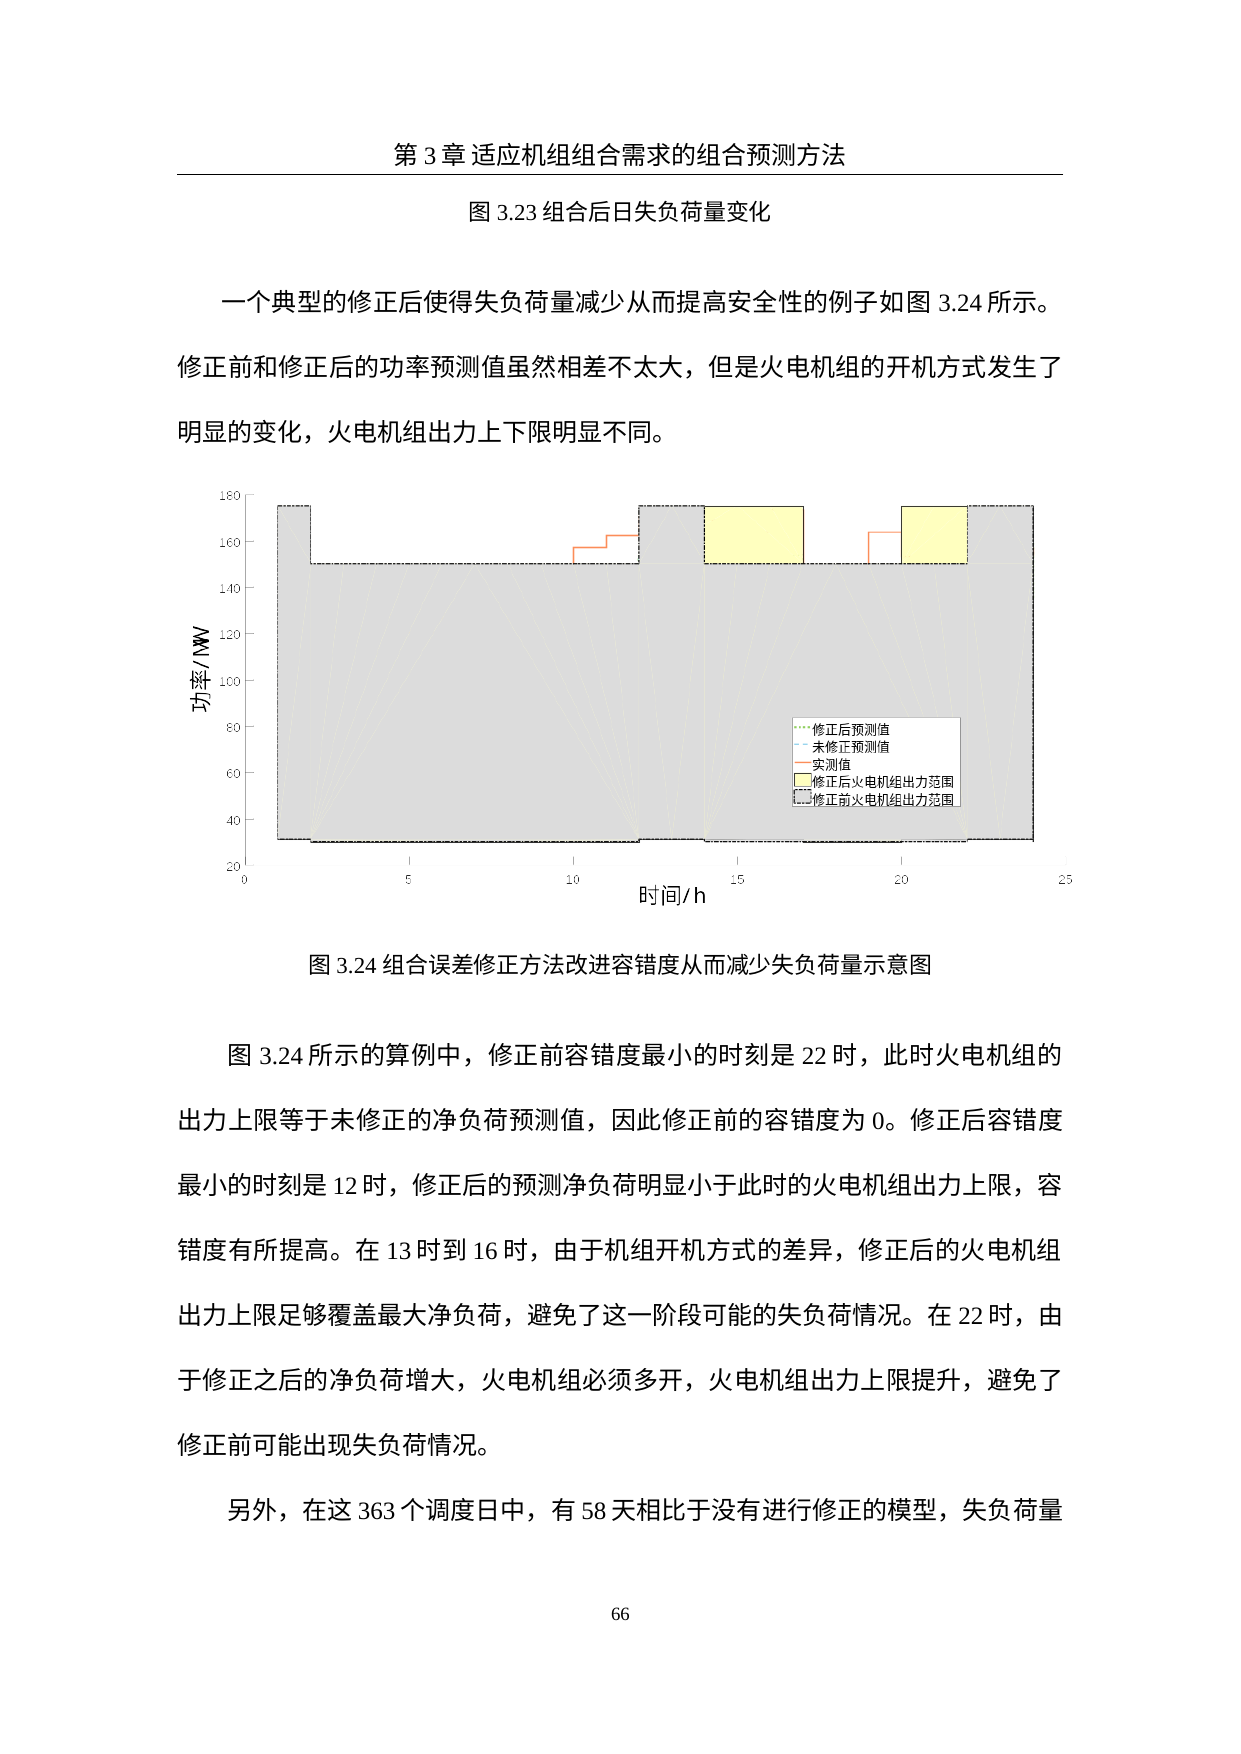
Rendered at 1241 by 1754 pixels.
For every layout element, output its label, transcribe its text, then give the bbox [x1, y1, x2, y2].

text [177, 1476, 1063, 1541]
